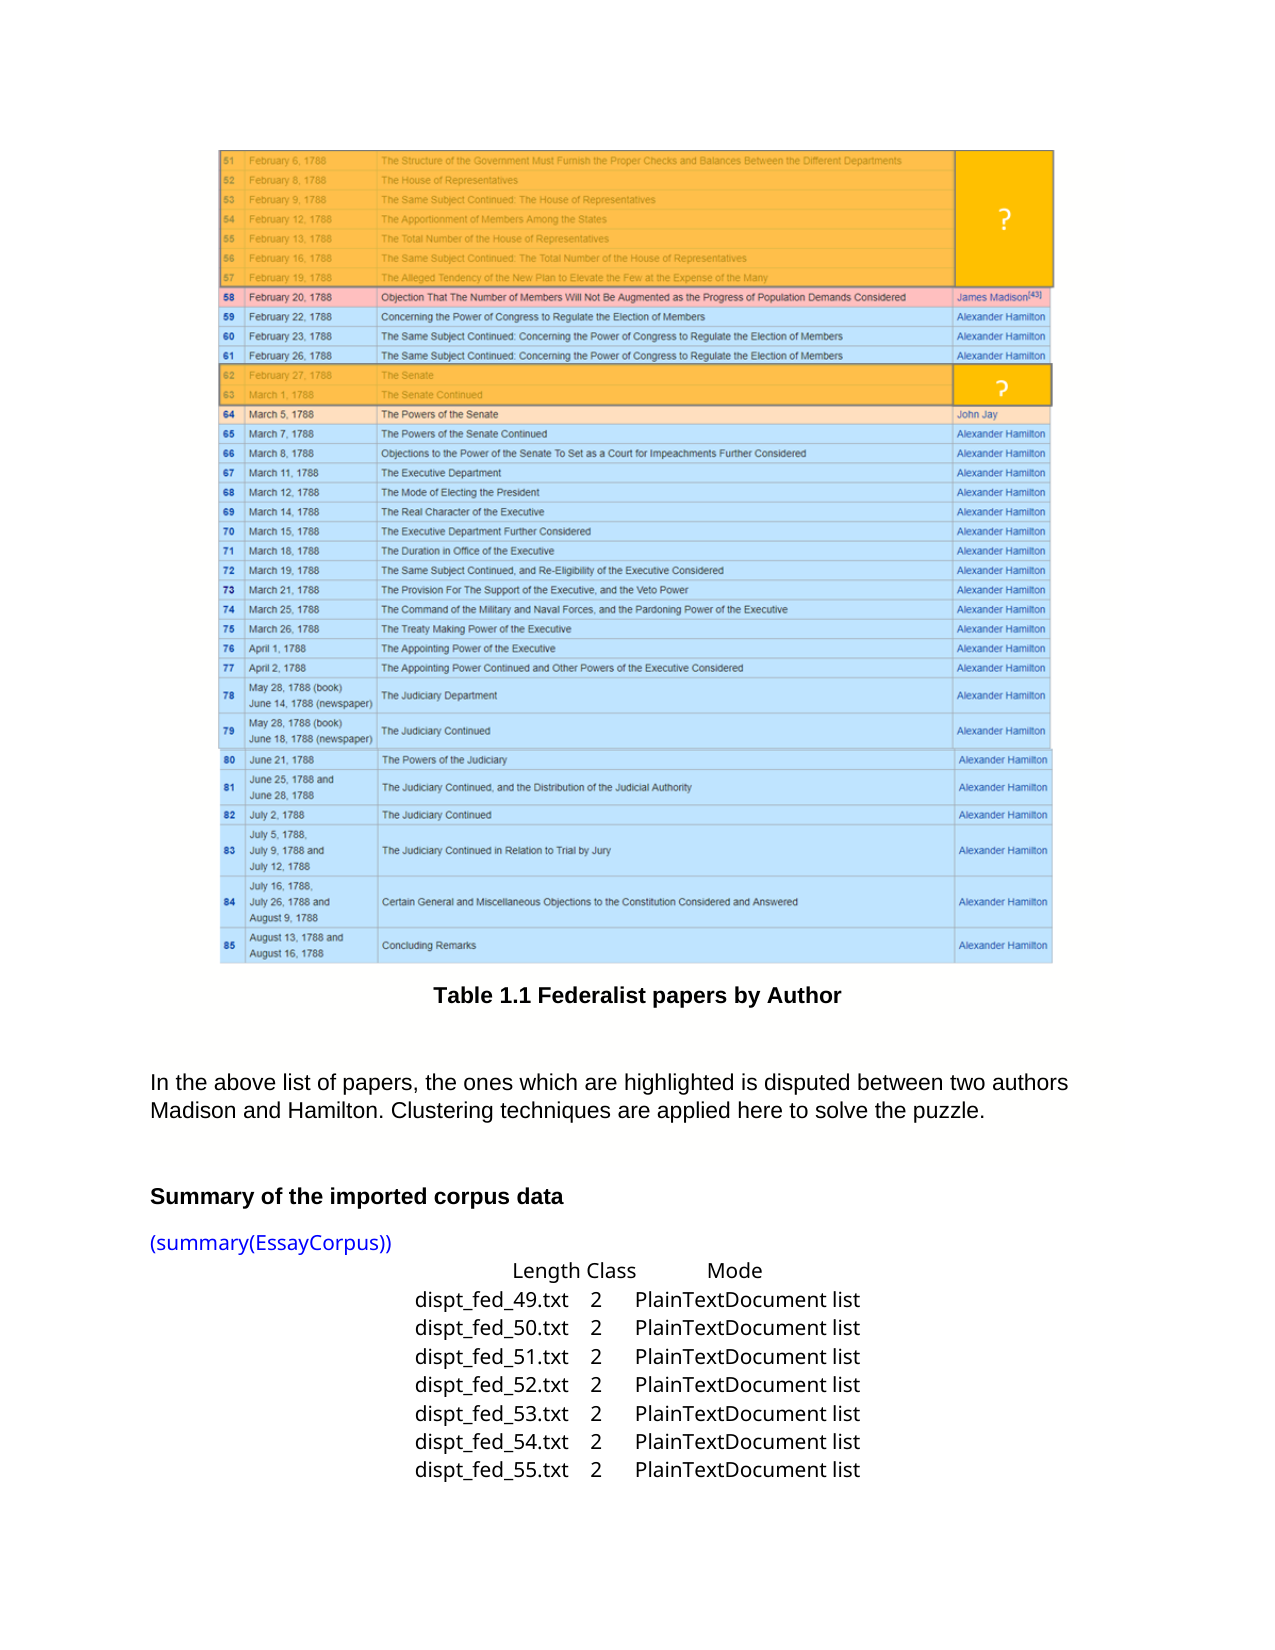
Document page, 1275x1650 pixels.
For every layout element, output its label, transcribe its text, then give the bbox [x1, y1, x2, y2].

text dispt_fed_54.txt 2 PlainTextDocument list [150, 1427, 1125, 1456]
text Length Class Mode [150, 1256, 1125, 1285]
picture [217, 150, 1058, 965]
text dispt_fed_49.txt 2 PlainTextDocument list [150, 1285, 1125, 1313]
text Table 1.1 Federalist papers by Author [150, 980, 1125, 1008]
text dispt_fed_53.txt 2 PlainTextDocument list [150, 1399, 1125, 1427]
text Summary of the imported corpus data [150, 1183, 1125, 1209]
text dispt_fed_52.txt 2 PlainTextDocument list [150, 1370, 1125, 1399]
text dispt_fed_55.txt 2 PlainTextDocument list [150, 1456, 1125, 1484]
text dispt_fed_51.txt 2 PlainTextDocument list [150, 1342, 1125, 1370]
text (summary(EssayCorpus)) [150, 1228, 1125, 1256]
text dispt_fed_50.txt 2 PlainTextDocument list [150, 1313, 1125, 1342]
text In the above list of papers, the ones which are highlighted is disputed between two authors Madison and Hamilton. Clustering techniques are applied here to solve the puzzle. [150, 1067, 1125, 1123]
